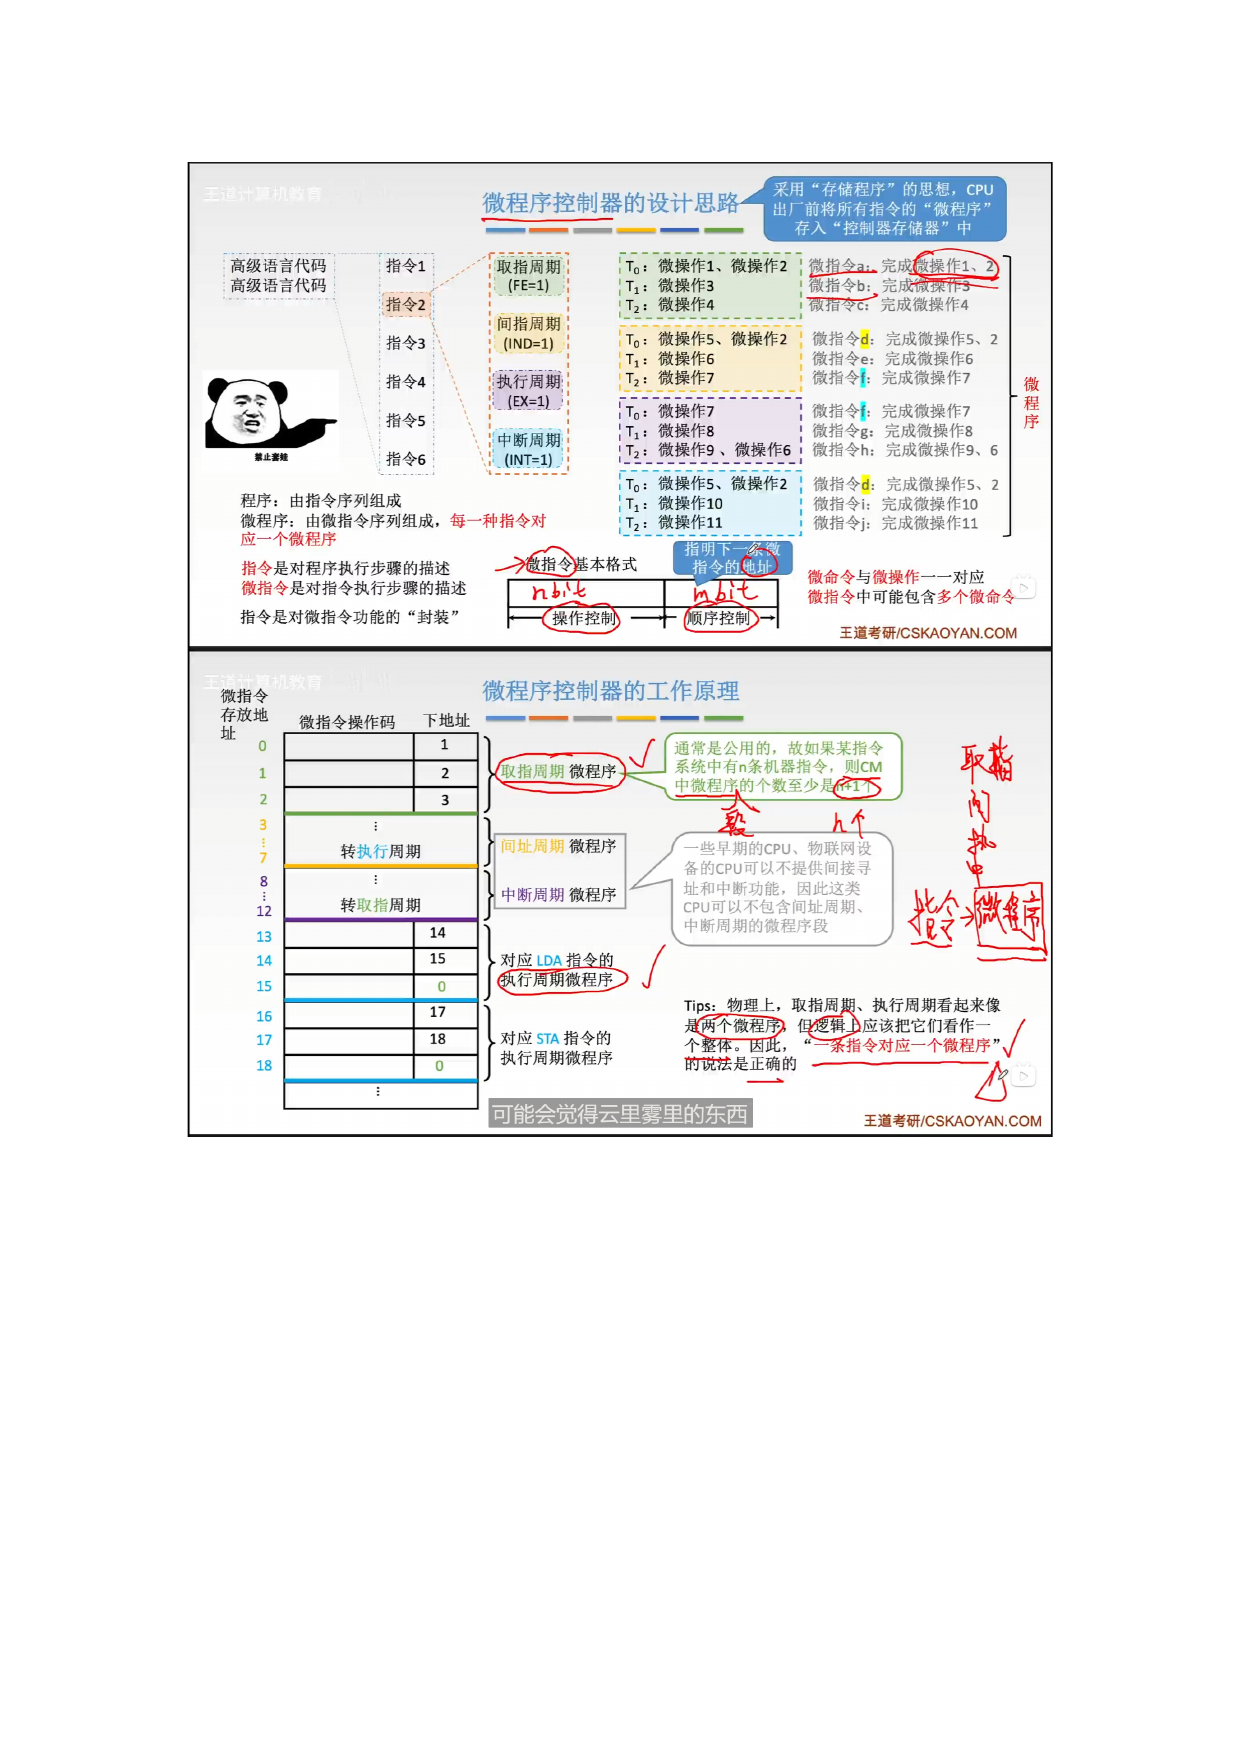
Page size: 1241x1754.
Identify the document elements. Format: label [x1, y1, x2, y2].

picture [187, 162, 1053, 1137]
